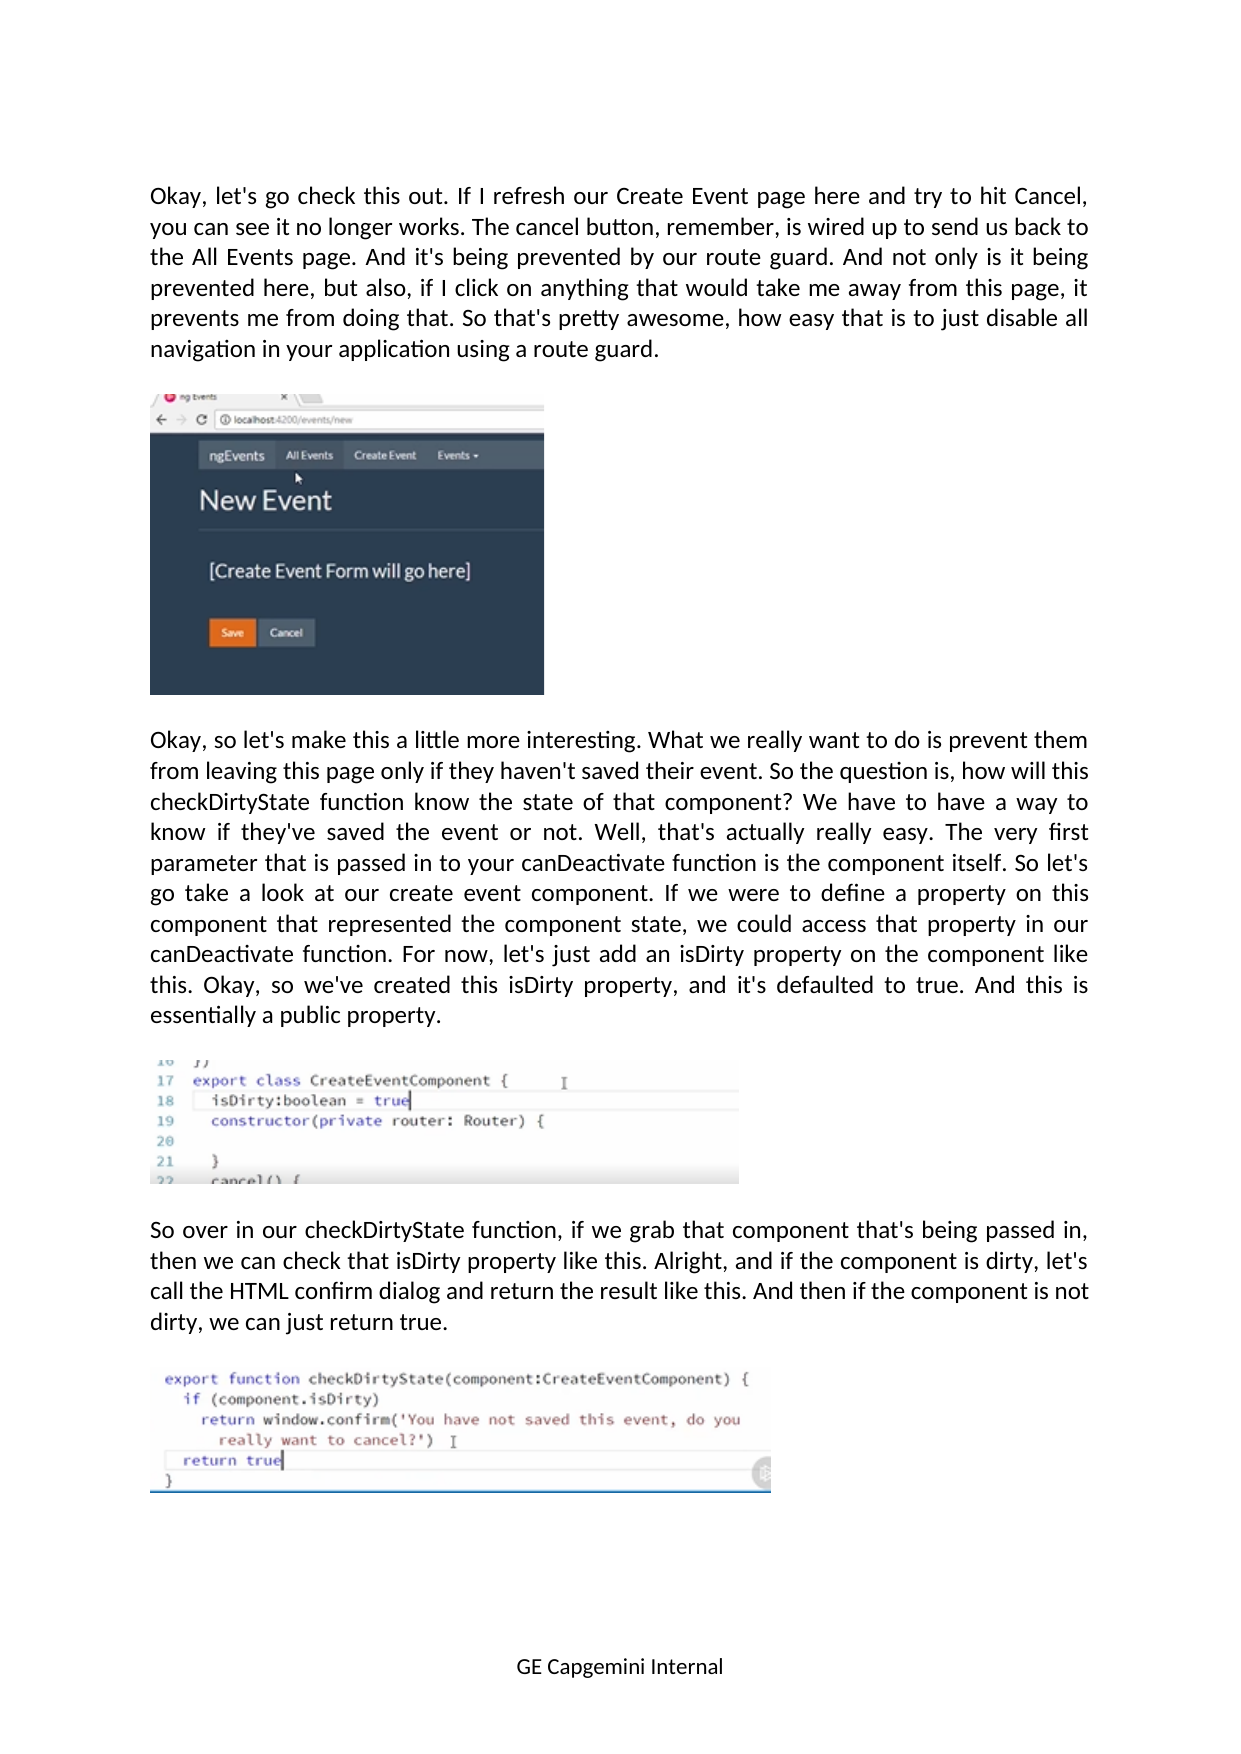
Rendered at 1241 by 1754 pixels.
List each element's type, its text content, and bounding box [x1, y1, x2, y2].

text So over in our checkDirtyState function, if we grab that component that's being passed in, then we can check that isDirty property like this. Alright, and if the component is dirty, let's call the HTML confirm dialog and return the result like this. And then if the component is not dirty, we can just return true. [150, 1214, 1090, 1336]
picture [150, 1060, 739, 1184]
picture [150, 1367, 771, 1493]
picture [150, 394, 545, 695]
text Okay, let's go check this out. If I refresh our Create Event page here and try to hit Cancel, you can see it no longer works. The cancel button, remember, is wired up to send us back to the All Events page. And it's being prevented by our route guard. And not only is it being prevented here, but also, if I click on anything that would take me away from this page, it prevents me from doing that. So that's pretty awesome, how easy that is to just disable all navigation in your application using a route guard. [150, 181, 1090, 364]
text Okay, so let's make this a little more interesting. What we really want to do is prevent them from leaving this page only if they haven't saved their event. So the question is, how will this checkDirtyState function know the state of that component? We have to have a way to know if they've saved the event or not. Well, that's actually really easy. The very first parameter that is passed in to your canDeactivate function is the component itself. So let's go take a look at our create event component. If we were to define a property on this component that represented the component state, we could access that property in our canDeactivate function. For now, let's just add an isDirty property on the component like this. Okay, so we've created this isDirty property, and it's defaulted to true. And this is essentially a public property. [150, 725, 1090, 1030]
